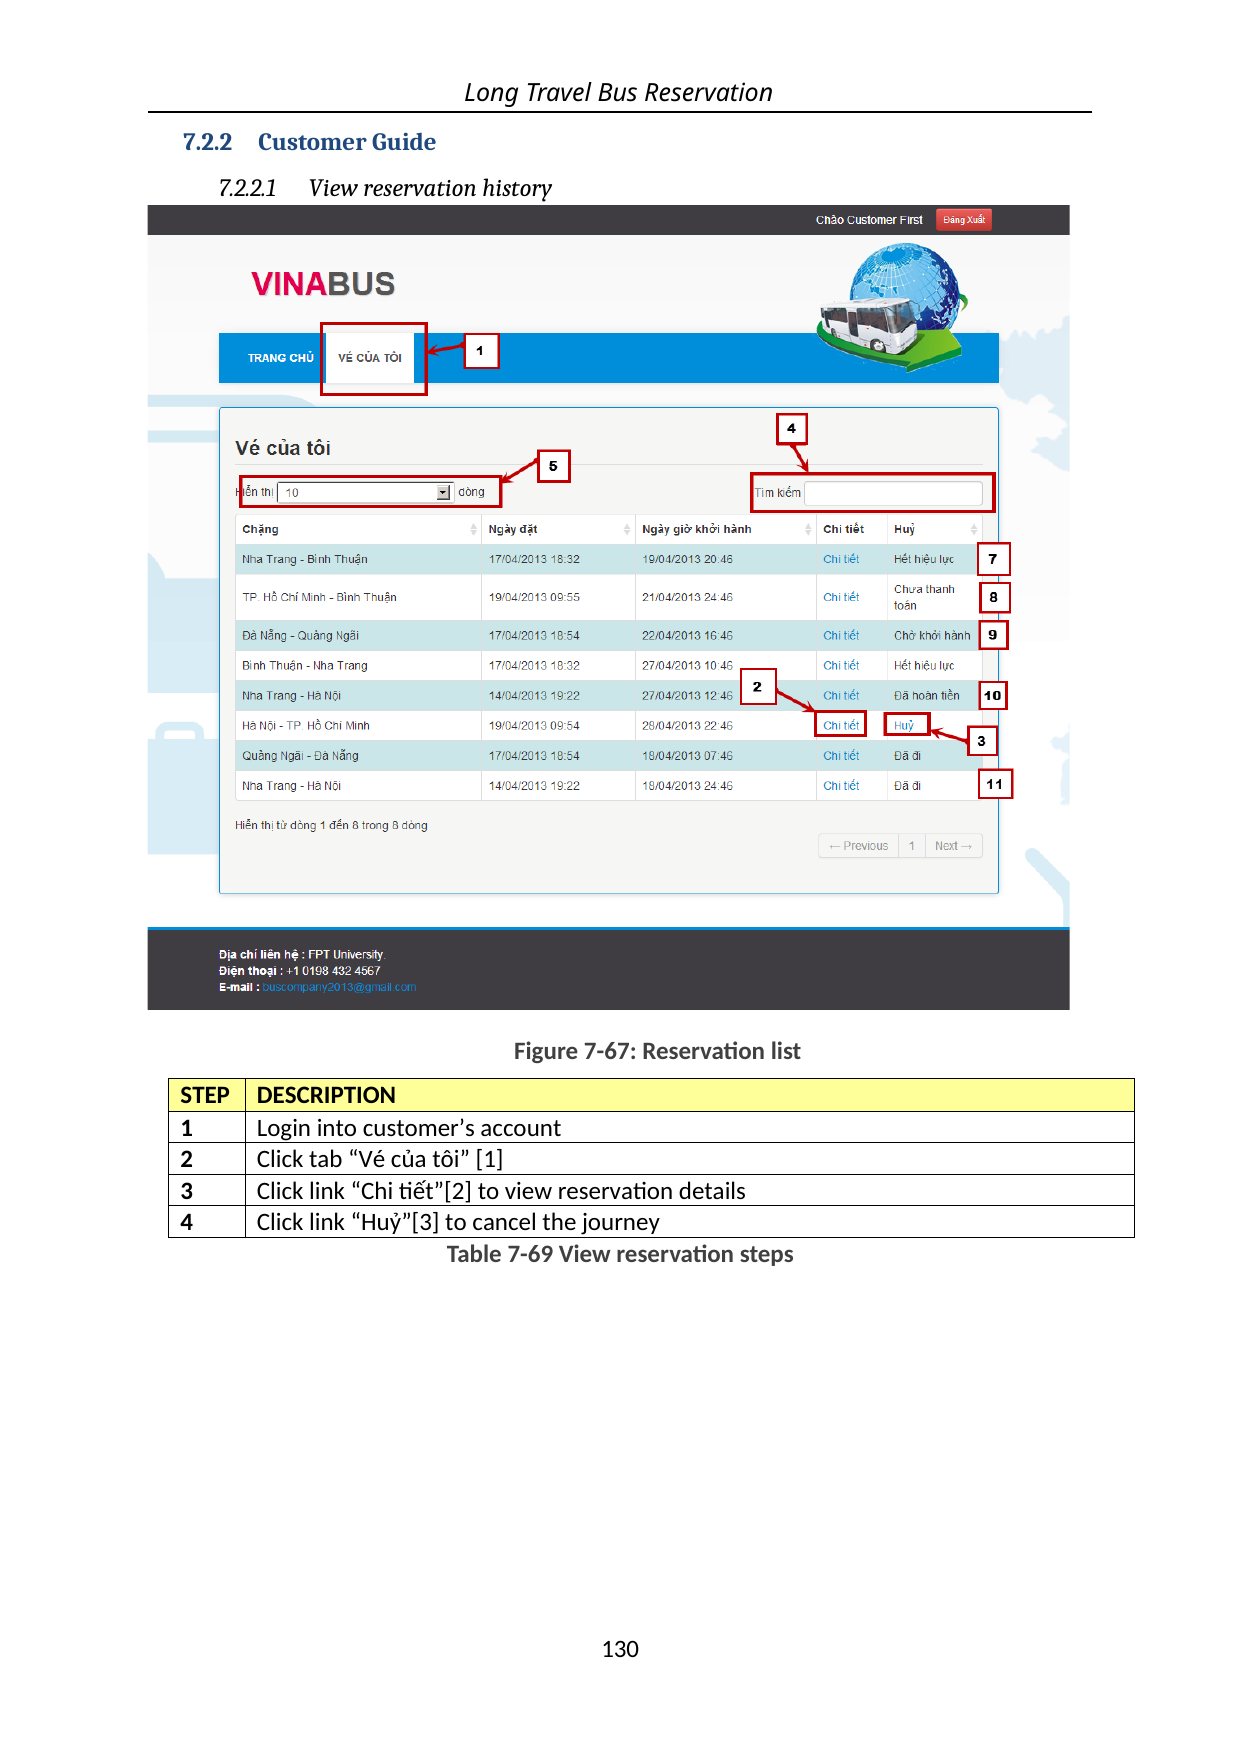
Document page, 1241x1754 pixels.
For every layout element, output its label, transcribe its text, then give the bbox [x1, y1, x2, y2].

subtitle Customer Guide [183, 128, 1092, 157]
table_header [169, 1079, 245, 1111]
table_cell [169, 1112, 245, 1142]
subtitle View reservation history [218, 173, 1092, 202]
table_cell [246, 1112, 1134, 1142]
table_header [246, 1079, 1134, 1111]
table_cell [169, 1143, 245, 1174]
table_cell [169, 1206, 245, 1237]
picture [147, 205, 1070, 1010]
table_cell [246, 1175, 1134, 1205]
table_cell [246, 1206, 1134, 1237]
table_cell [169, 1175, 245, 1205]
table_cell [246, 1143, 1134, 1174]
